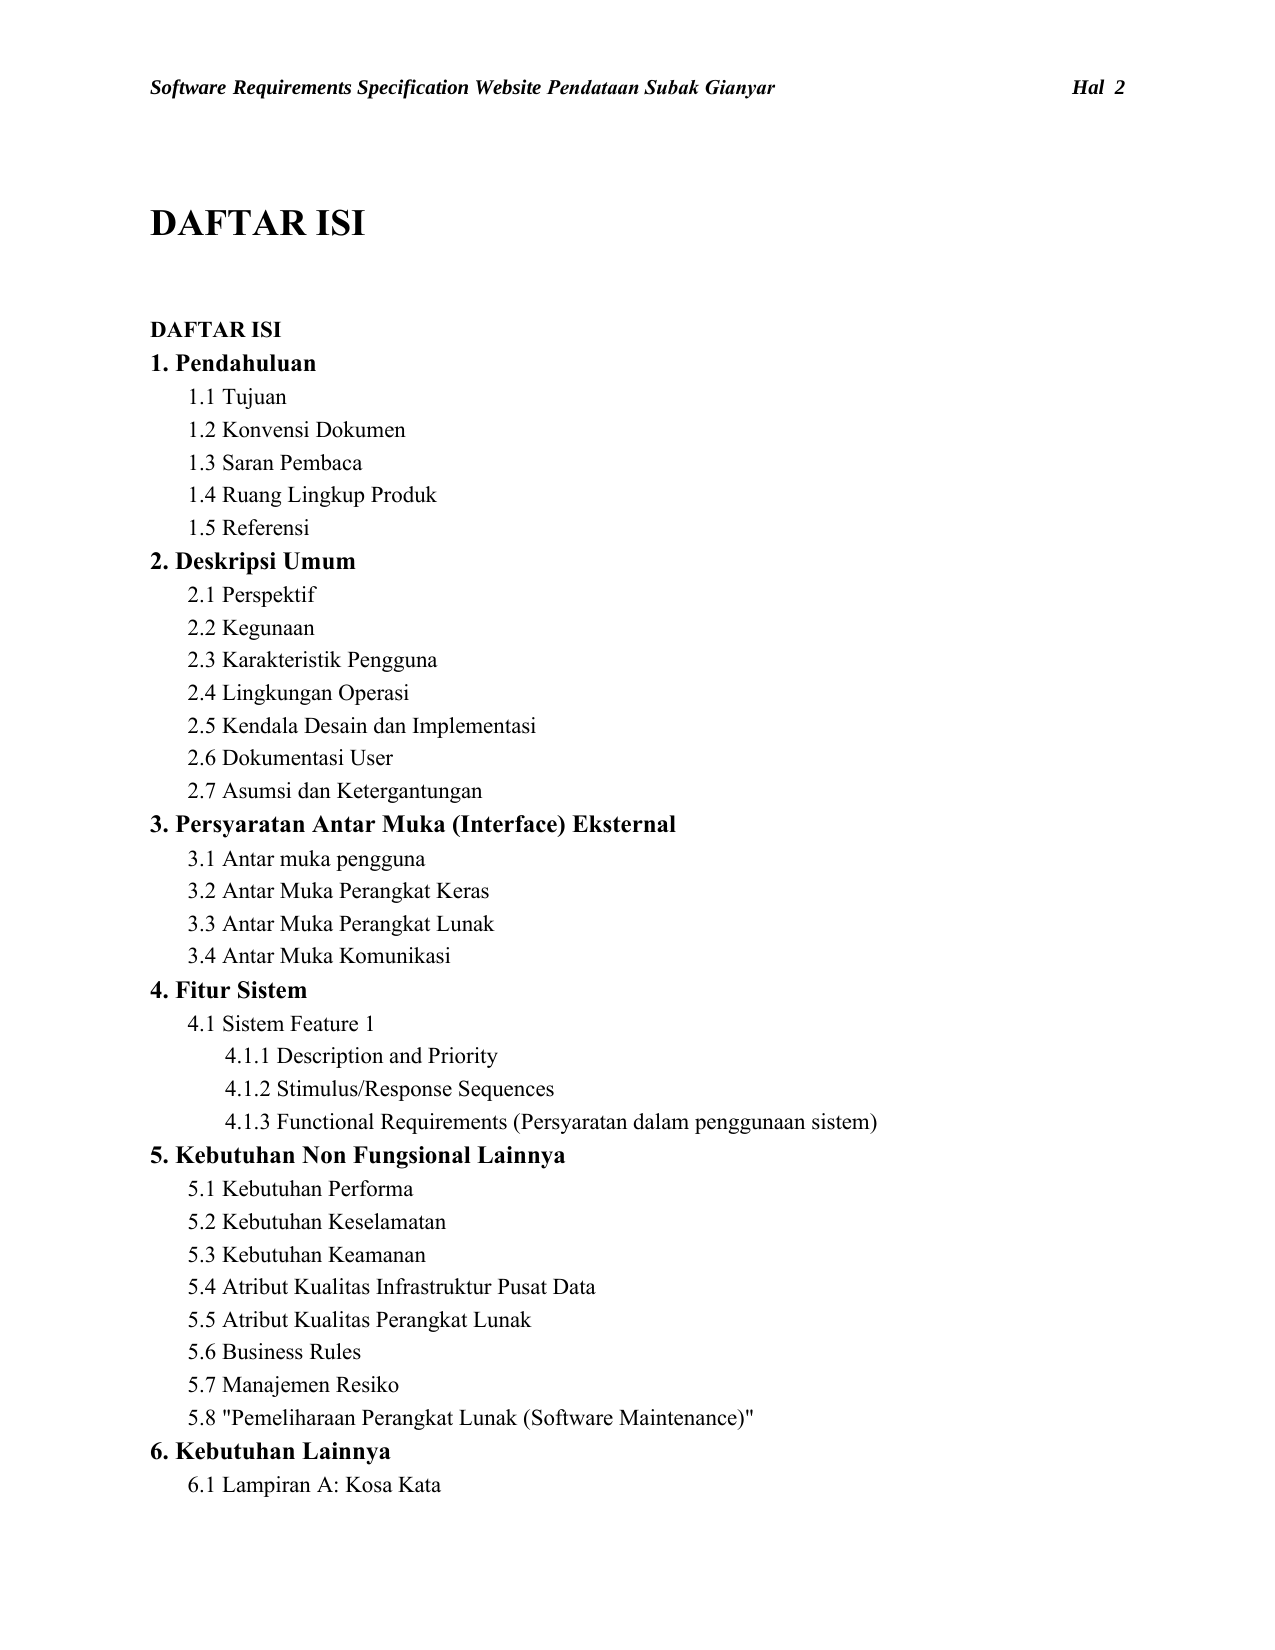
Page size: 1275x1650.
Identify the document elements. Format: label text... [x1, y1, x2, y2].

subtitle DAFTAR ISI [150, 200, 1125, 243]
